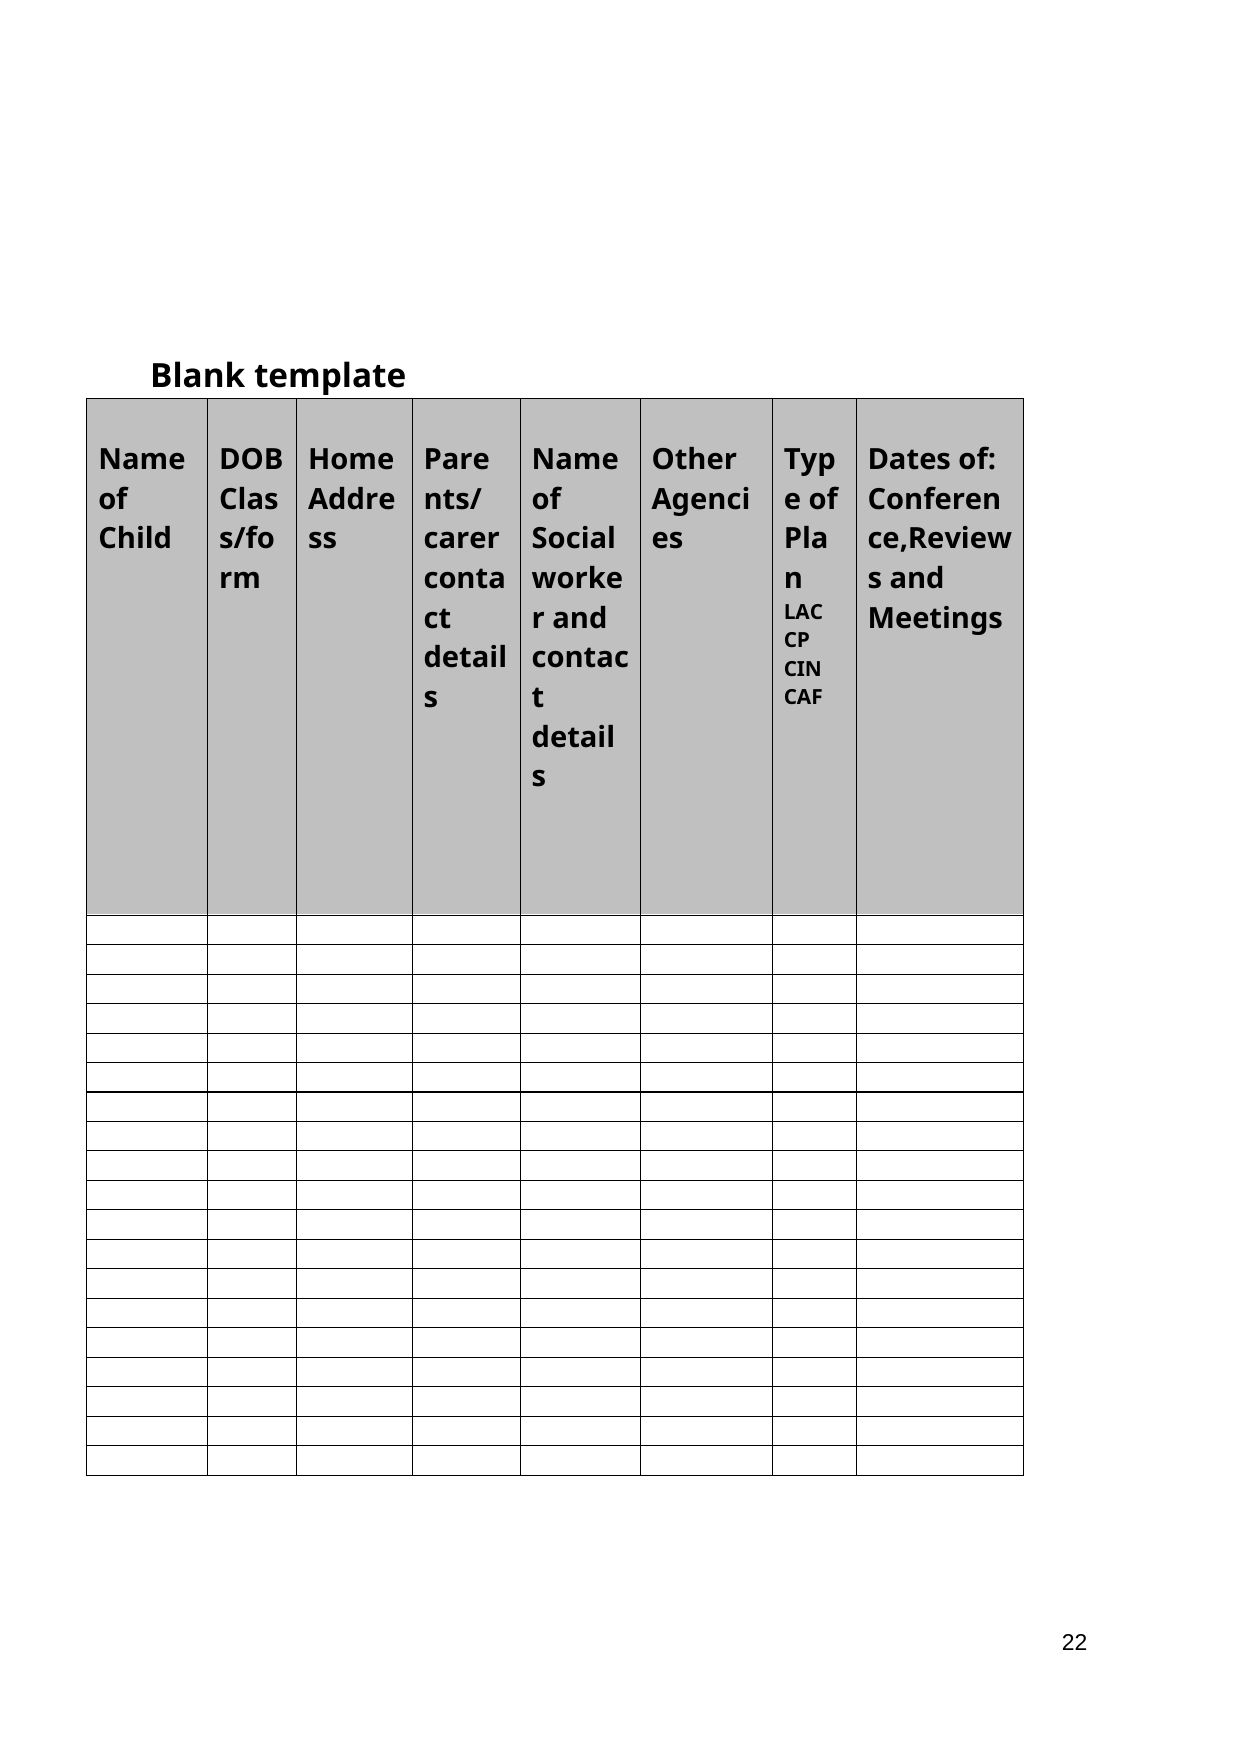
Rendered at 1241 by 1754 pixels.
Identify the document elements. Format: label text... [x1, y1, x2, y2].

table_cell [413, 1210, 520, 1239]
table_cell [297, 1004, 412, 1032]
table_cell [87, 945, 207, 973]
table_cell [87, 916, 207, 944]
table_cell [773, 1240, 856, 1268]
table_cell [208, 1181, 296, 1209]
table_cell [413, 1034, 520, 1062]
table_cell [297, 1417, 412, 1445]
table_cell [413, 1122, 520, 1150]
table_cell [208, 1122, 296, 1150]
table_cell [857, 1210, 1023, 1239]
table_cell [773, 1181, 856, 1209]
table_cell [297, 1063, 412, 1091]
table_cell [208, 1446, 296, 1474]
table_cell [773, 1004, 856, 1032]
table_cell [87, 1093, 207, 1121]
table_cell [208, 1240, 296, 1268]
table_cell [413, 1240, 520, 1268]
table_cell [857, 1269, 1023, 1298]
table_cell [521, 1004, 640, 1032]
table_cell [773, 1210, 856, 1239]
table_cell [521, 1387, 640, 1416]
table_cell [297, 1299, 412, 1327]
table_header Parents/carer contact details [413, 399, 520, 914]
table_cell [297, 975, 412, 1003]
table_cell [773, 1122, 856, 1150]
table_cell [773, 1063, 856, 1091]
table_cell [641, 975, 772, 1003]
table_cell [773, 1417, 856, 1445]
table_cell [297, 1151, 412, 1180]
table_cell [641, 1358, 772, 1386]
table_cell [773, 1034, 856, 1062]
table_header Other Agencies [641, 399, 772, 914]
table_cell [521, 1151, 640, 1180]
table_header Dates of: Conference,Reviews and Meetings [857, 399, 1023, 914]
table_cell [857, 1358, 1023, 1386]
table_cell [87, 1299, 207, 1327]
table_cell [208, 916, 296, 944]
text Blank template [150, 352, 1087, 397]
table_cell [521, 916, 640, 944]
table_header Home Address [297, 399, 412, 914]
table_cell [297, 1240, 412, 1268]
table_cell [208, 975, 296, 1003]
table_cell [297, 1358, 412, 1386]
table_cell [87, 1328, 207, 1357]
table_cell [857, 1004, 1023, 1032]
table_cell [297, 1387, 412, 1416]
table_cell [413, 1181, 520, 1209]
table_cell [208, 1151, 296, 1180]
table_cell [773, 1387, 856, 1416]
table_cell [641, 1417, 772, 1445]
table_cell [521, 1063, 640, 1091]
table_cell [641, 1034, 772, 1062]
table_cell [297, 945, 412, 973]
table_cell [297, 1269, 412, 1298]
table_cell [413, 1387, 520, 1416]
table_cell [857, 1299, 1023, 1327]
table_cell [641, 1004, 772, 1032]
table_cell [857, 1328, 1023, 1357]
table_cell [87, 1122, 207, 1150]
table_cell [413, 945, 520, 973]
table_cell [641, 1210, 772, 1239]
table_cell [857, 1240, 1023, 1268]
table_cell [413, 1151, 520, 1180]
table_cell [87, 1358, 207, 1386]
table_cell [521, 1122, 640, 1150]
table_cell [641, 1446, 772, 1474]
table_cell [521, 945, 640, 973]
table_cell [521, 1299, 640, 1327]
table_cell [87, 975, 207, 1003]
table_cell [641, 1328, 772, 1357]
table_cell [857, 1387, 1023, 1416]
table_cell [773, 1328, 856, 1357]
table_cell [857, 1122, 1023, 1150]
table_cell [297, 1181, 412, 1209]
table_cell [773, 1358, 856, 1386]
table_cell [208, 1299, 296, 1327]
table_cell [413, 1004, 520, 1032]
table_cell [87, 1034, 207, 1062]
table_cell [857, 1181, 1023, 1209]
table_cell [641, 1387, 772, 1416]
table_cell [521, 1210, 640, 1239]
table_cell [413, 1269, 520, 1298]
table_cell [208, 1004, 296, 1032]
table_cell [208, 1417, 296, 1445]
table_header Type of Plan LAC CP CIN CAF [773, 399, 856, 914]
table_cell [208, 945, 296, 973]
table_cell [413, 1358, 520, 1386]
table_cell [641, 1063, 772, 1091]
table_cell [208, 1387, 296, 1416]
table_cell [208, 1269, 296, 1298]
table_cell [208, 1034, 296, 1062]
table_cell [773, 975, 856, 1003]
table_cell [413, 1446, 520, 1474]
table_cell [641, 1269, 772, 1298]
table_cell [641, 916, 772, 944]
table_cell [773, 1299, 856, 1327]
table_cell [857, 1063, 1023, 1091]
table_cell [521, 1269, 640, 1298]
table_cell [641, 1122, 772, 1150]
table_cell [857, 1417, 1023, 1445]
table_cell [773, 1269, 856, 1298]
table_cell [413, 1093, 520, 1121]
table_cell [208, 1093, 296, 1121]
table_header DOB Class/form [208, 399, 296, 914]
table_cell [641, 1151, 772, 1180]
table_cell [297, 1122, 412, 1150]
table_cell [297, 1210, 412, 1239]
table_cell [857, 945, 1023, 973]
table_cell [87, 1063, 207, 1091]
table_cell [87, 1240, 207, 1268]
table_cell [857, 1034, 1023, 1062]
table_cell [521, 1446, 640, 1474]
table_cell [87, 1446, 207, 1474]
table_cell [857, 1151, 1023, 1180]
table_cell [521, 1417, 640, 1445]
table_cell [87, 1210, 207, 1239]
table_cell [773, 1446, 856, 1474]
table_cell [641, 1181, 772, 1209]
table_cell [208, 1210, 296, 1239]
table_cell [521, 1328, 640, 1357]
table_cell [208, 1358, 296, 1386]
table_header Name of Child [87, 399, 207, 914]
table_cell [413, 1063, 520, 1091]
table_cell [208, 1328, 296, 1357]
table_cell [521, 1034, 640, 1062]
table_cell [87, 1004, 207, 1032]
table_header Name of Social worker and contact details [521, 399, 640, 914]
table_cell [413, 1299, 520, 1327]
table_cell [413, 975, 520, 1003]
table_cell [641, 1093, 772, 1121]
table_cell [773, 1151, 856, 1180]
table_cell [773, 945, 856, 973]
table_cell [773, 916, 856, 944]
table_cell [87, 1269, 207, 1298]
table_cell [521, 1358, 640, 1386]
table_cell [297, 1034, 412, 1062]
table_cell [413, 1417, 520, 1445]
table_cell [413, 1328, 520, 1357]
table_cell [208, 1063, 296, 1091]
table_cell [521, 975, 640, 1003]
table_cell [87, 1181, 207, 1209]
table_cell [297, 916, 412, 944]
table_cell [857, 975, 1023, 1003]
table_cell [641, 1299, 772, 1327]
table_cell [521, 1181, 640, 1209]
table_cell [297, 1093, 412, 1121]
table_cell [773, 1093, 856, 1121]
table_cell [87, 1151, 207, 1180]
table_cell [87, 1387, 207, 1416]
table_cell [521, 1093, 640, 1121]
table_cell [857, 1093, 1023, 1121]
table_cell [87, 1417, 207, 1445]
table_cell [857, 1446, 1023, 1474]
table_cell [413, 916, 520, 944]
table_cell [297, 1446, 412, 1474]
table_cell [521, 1240, 640, 1268]
table_cell [857, 916, 1023, 944]
table_cell [297, 1328, 412, 1357]
table_cell [641, 1240, 772, 1268]
table_cell [641, 945, 772, 973]
